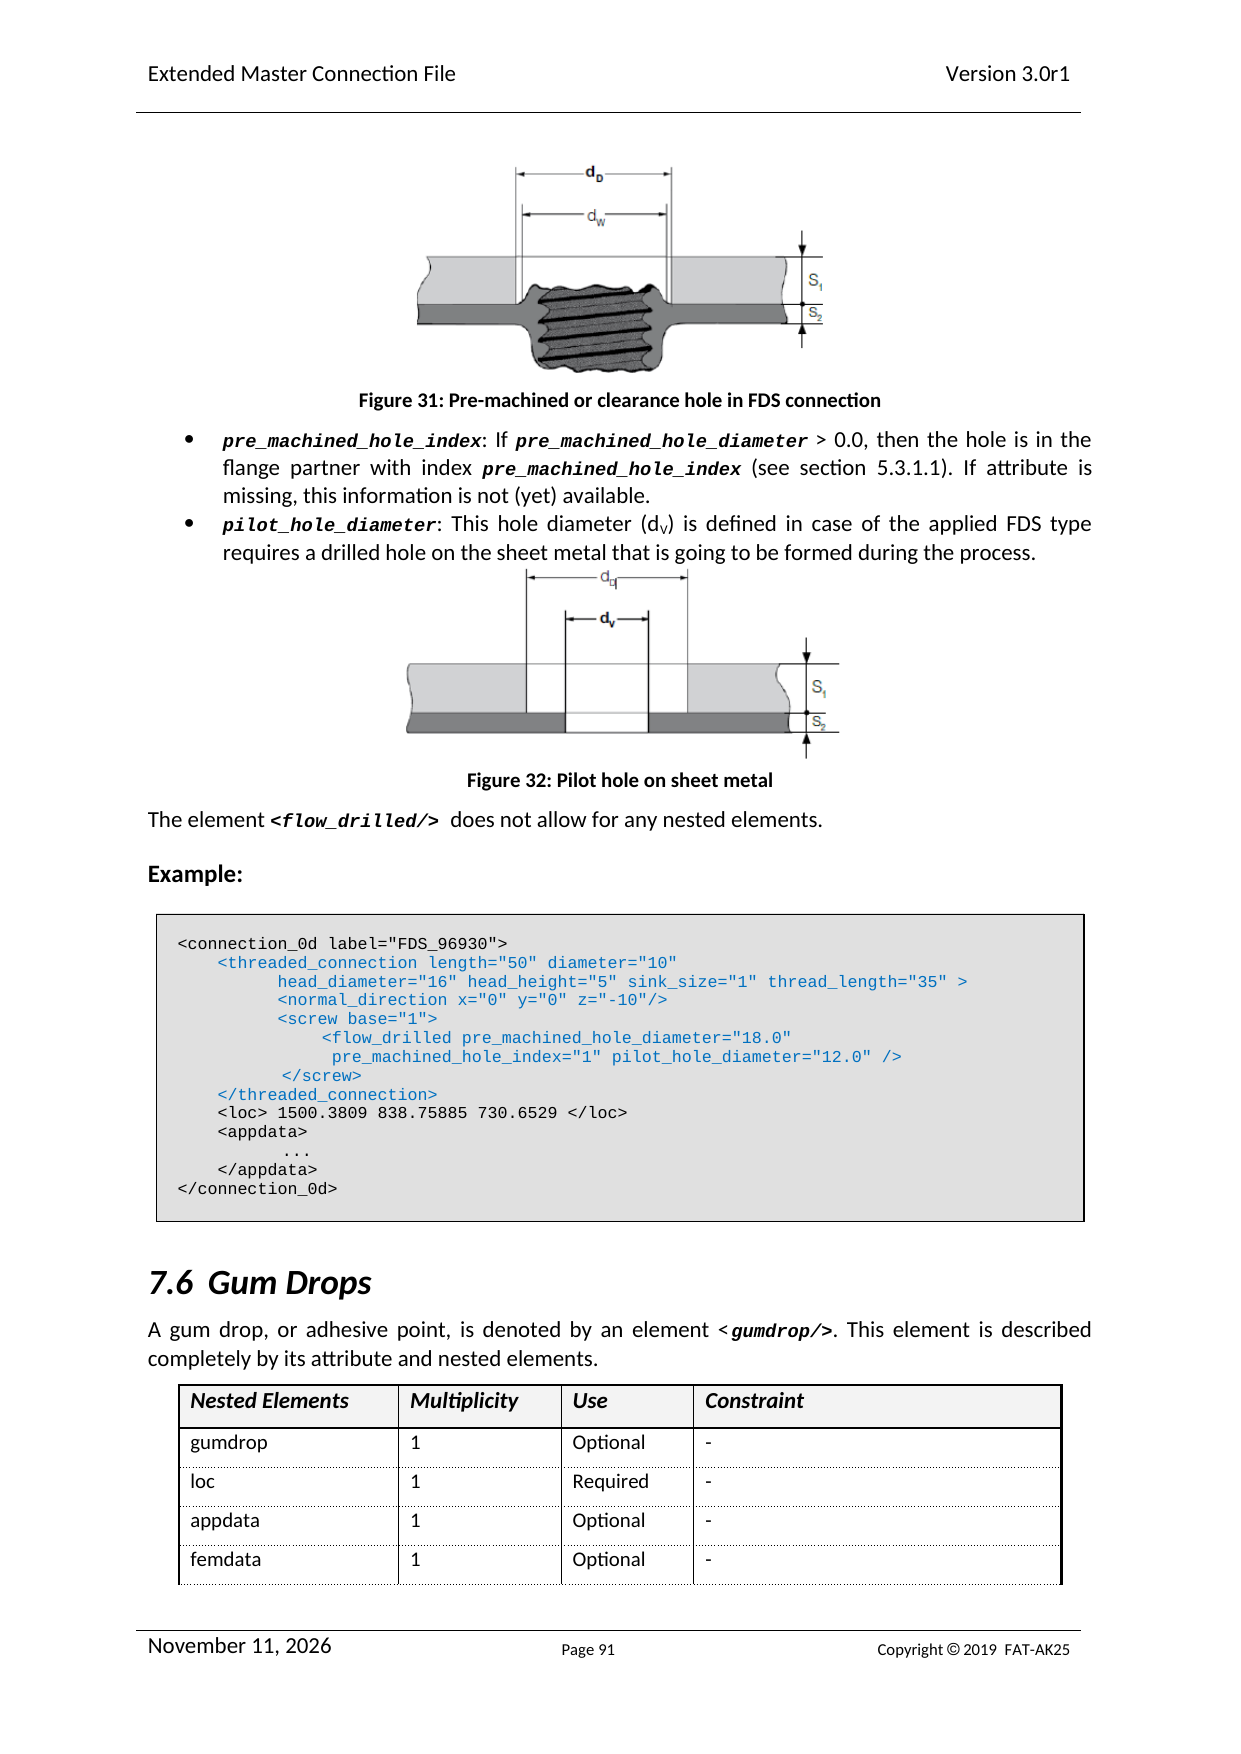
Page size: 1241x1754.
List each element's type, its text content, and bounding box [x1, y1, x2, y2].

text <screw base="1"> [157, 1008, 1083, 1027]
text Figure 31: Pre-machined or clearance hole in FDS connection [148, 388, 1092, 413]
text Example: [148, 858, 1092, 888]
picture [395, 565, 845, 767]
picture [403, 153, 837, 388]
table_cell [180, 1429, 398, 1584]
text </connection_0d> [157, 1177, 1083, 1196]
text <flow_drilled pre_machined_hole_diameter="18.0" [157, 1027, 1083, 1045]
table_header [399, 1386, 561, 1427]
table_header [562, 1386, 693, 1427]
text ... [157, 1140, 1083, 1158]
list pilot_hole_diameter: This hole diameter (dV) is defined in case of the applied FDS type requires a drilled hole on the sheet metal that is going to be formed during the process. [185, 509, 1092, 566]
text Figure 32: Pilot hole on sheet metal [148, 767, 1092, 792]
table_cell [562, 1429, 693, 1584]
text <connection_0d label="FDS_96930"> [157, 932, 1083, 951]
text The element <flow_drilled/> does not allow for any nested elements. [148, 805, 1092, 833]
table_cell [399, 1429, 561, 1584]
text pre_machined_hole_index="1" pilot_hole_diameter="12.0" /> [157, 1045, 1083, 1064]
text </threaded_connection> [157, 1083, 1083, 1102]
text <loc> 1500.3809 838.75885 730.6529 </loc> [157, 1102, 1083, 1121]
text head_diameter="16" head_height="5" sink_size="1" thread_length="35" > [157, 970, 1083, 989]
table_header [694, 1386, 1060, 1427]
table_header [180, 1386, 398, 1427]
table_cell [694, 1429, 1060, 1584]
text <threaded_connection length="50" diameter="10" [157, 951, 1083, 970]
text </screw> [157, 1064, 1083, 1083]
text <appdata> [157, 1121, 1083, 1140]
text </appdata> [157, 1158, 1083, 1177]
list pre_machined_hole_index: If pre_machined_hole_diameter > 0.0, then the hole is in the flange partner with index pre_machined_hole_index (see section 5.3.1.1). If attribute is missing, this information is not (yet) available. [185, 426, 1092, 509]
text <normal_direction x="0" y="0" z="-10"/> [157, 989, 1083, 1008]
subtitle Gum Drops [148, 1260, 1092, 1303]
text A gum drop, or adhesive point, is denoted by an element <gumdrop/>. This element is described completely by its attribute and nested elements. [148, 1316, 1092, 1372]
